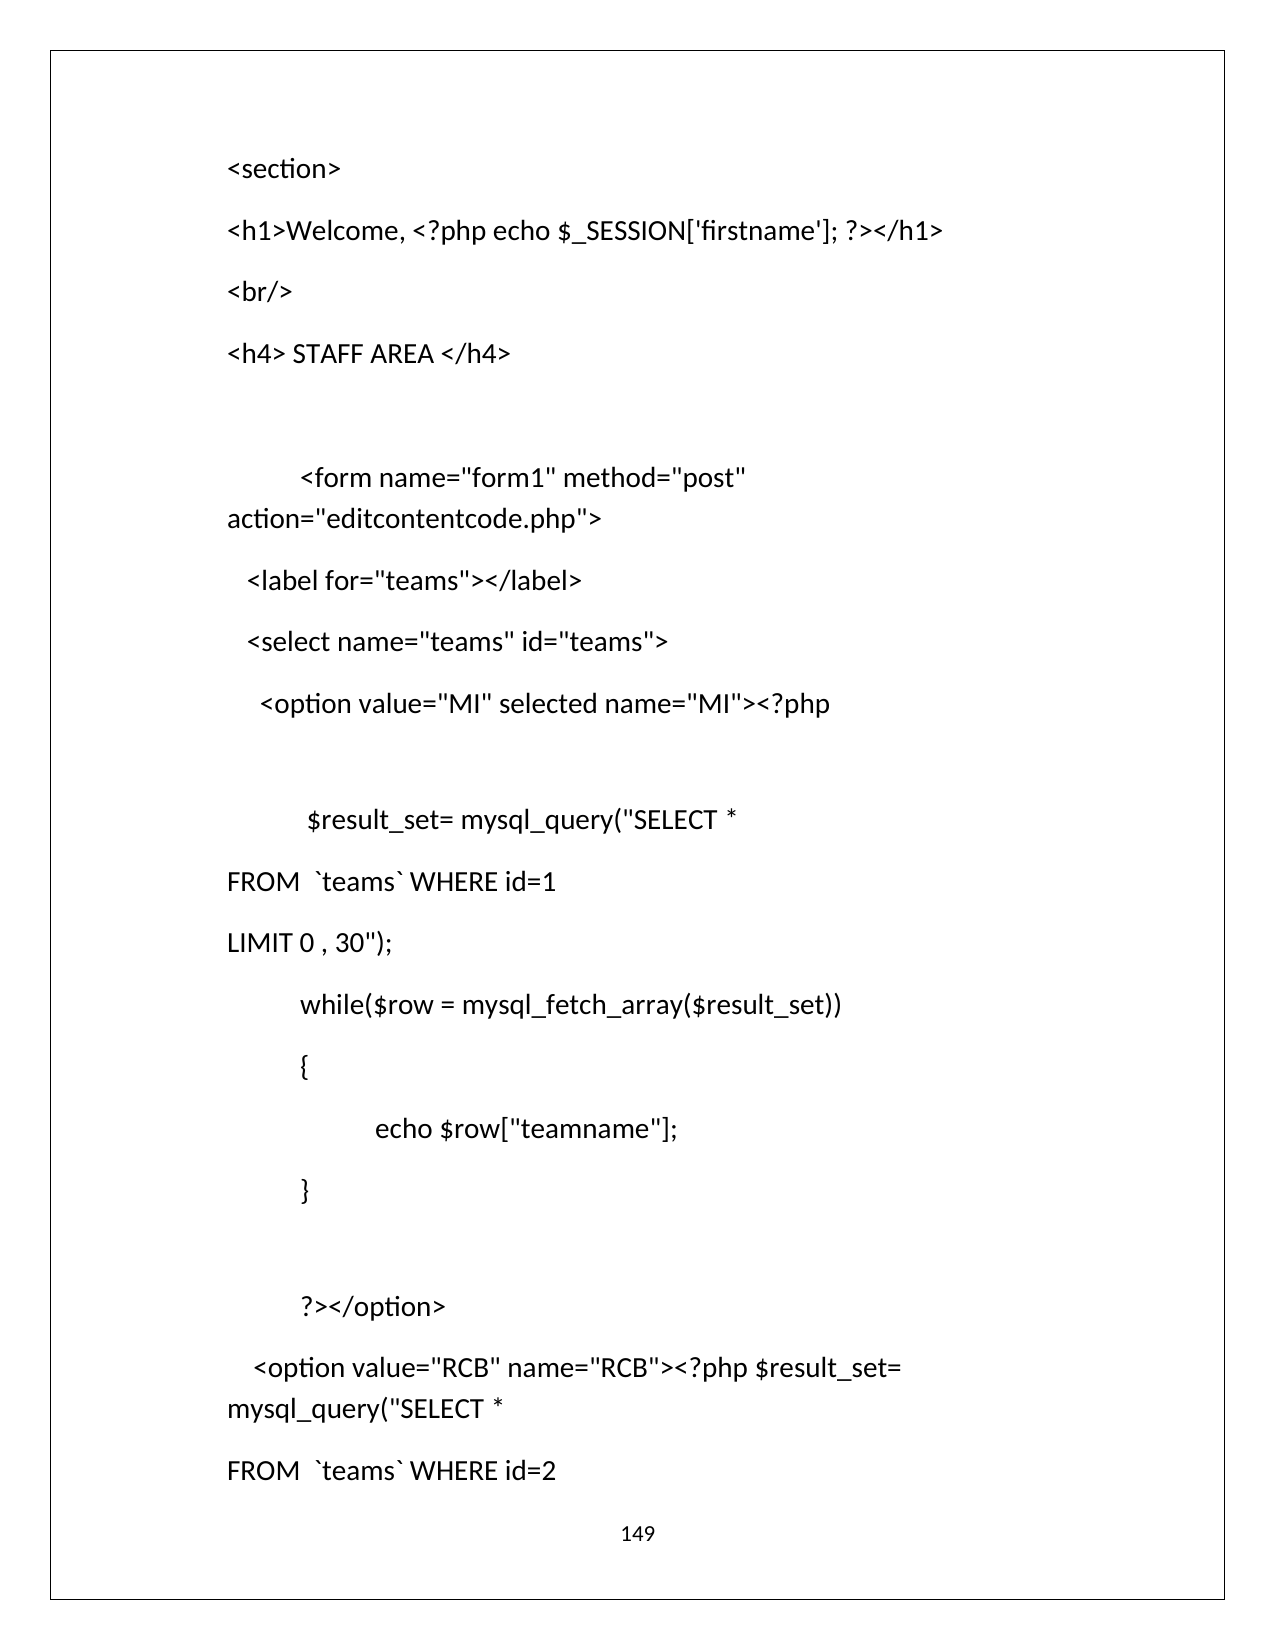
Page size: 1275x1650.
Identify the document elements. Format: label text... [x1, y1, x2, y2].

text { [227, 1048, 1125, 1084]
text echo $row["teamname"]; [227, 1110, 1125, 1146]
text <option value="MI" selected name="MI"><?php [227, 685, 1125, 721]
text <option value="RCB" name="RCB"><?php $result_set= mysql_query("SELECT * [227, 1349, 1125, 1426]
text ?></option> [227, 1288, 1125, 1323]
text LIMIT 0 , 30"); [227, 924, 1125, 960]
text FROM `teams` WHERE id=1 [227, 863, 1125, 898]
text <section> [227, 150, 1125, 186]
text <h4> STAFF AREA </h4> [227, 335, 1125, 371]
text $result_set= mysql_query("SELECT * [227, 801, 1125, 837]
text <select name="teams" id="teams"> [227, 623, 1125, 659]
text <br/> [227, 273, 1125, 309]
text while($row = mysql_fetch_array($result_set)) [227, 986, 1125, 1022]
text FROM `teams` WHERE id=2 [227, 1452, 1125, 1488]
text <form name="form1" method="post" action="editcontentcode.php"> [227, 459, 1125, 535]
text <h1>Welcome, <?php echo $_SESSION['firstname']; ?></h1> [227, 212, 1125, 247]
text } [227, 1172, 1125, 1207]
text <label for="teams"></label> [227, 562, 1125, 597]
